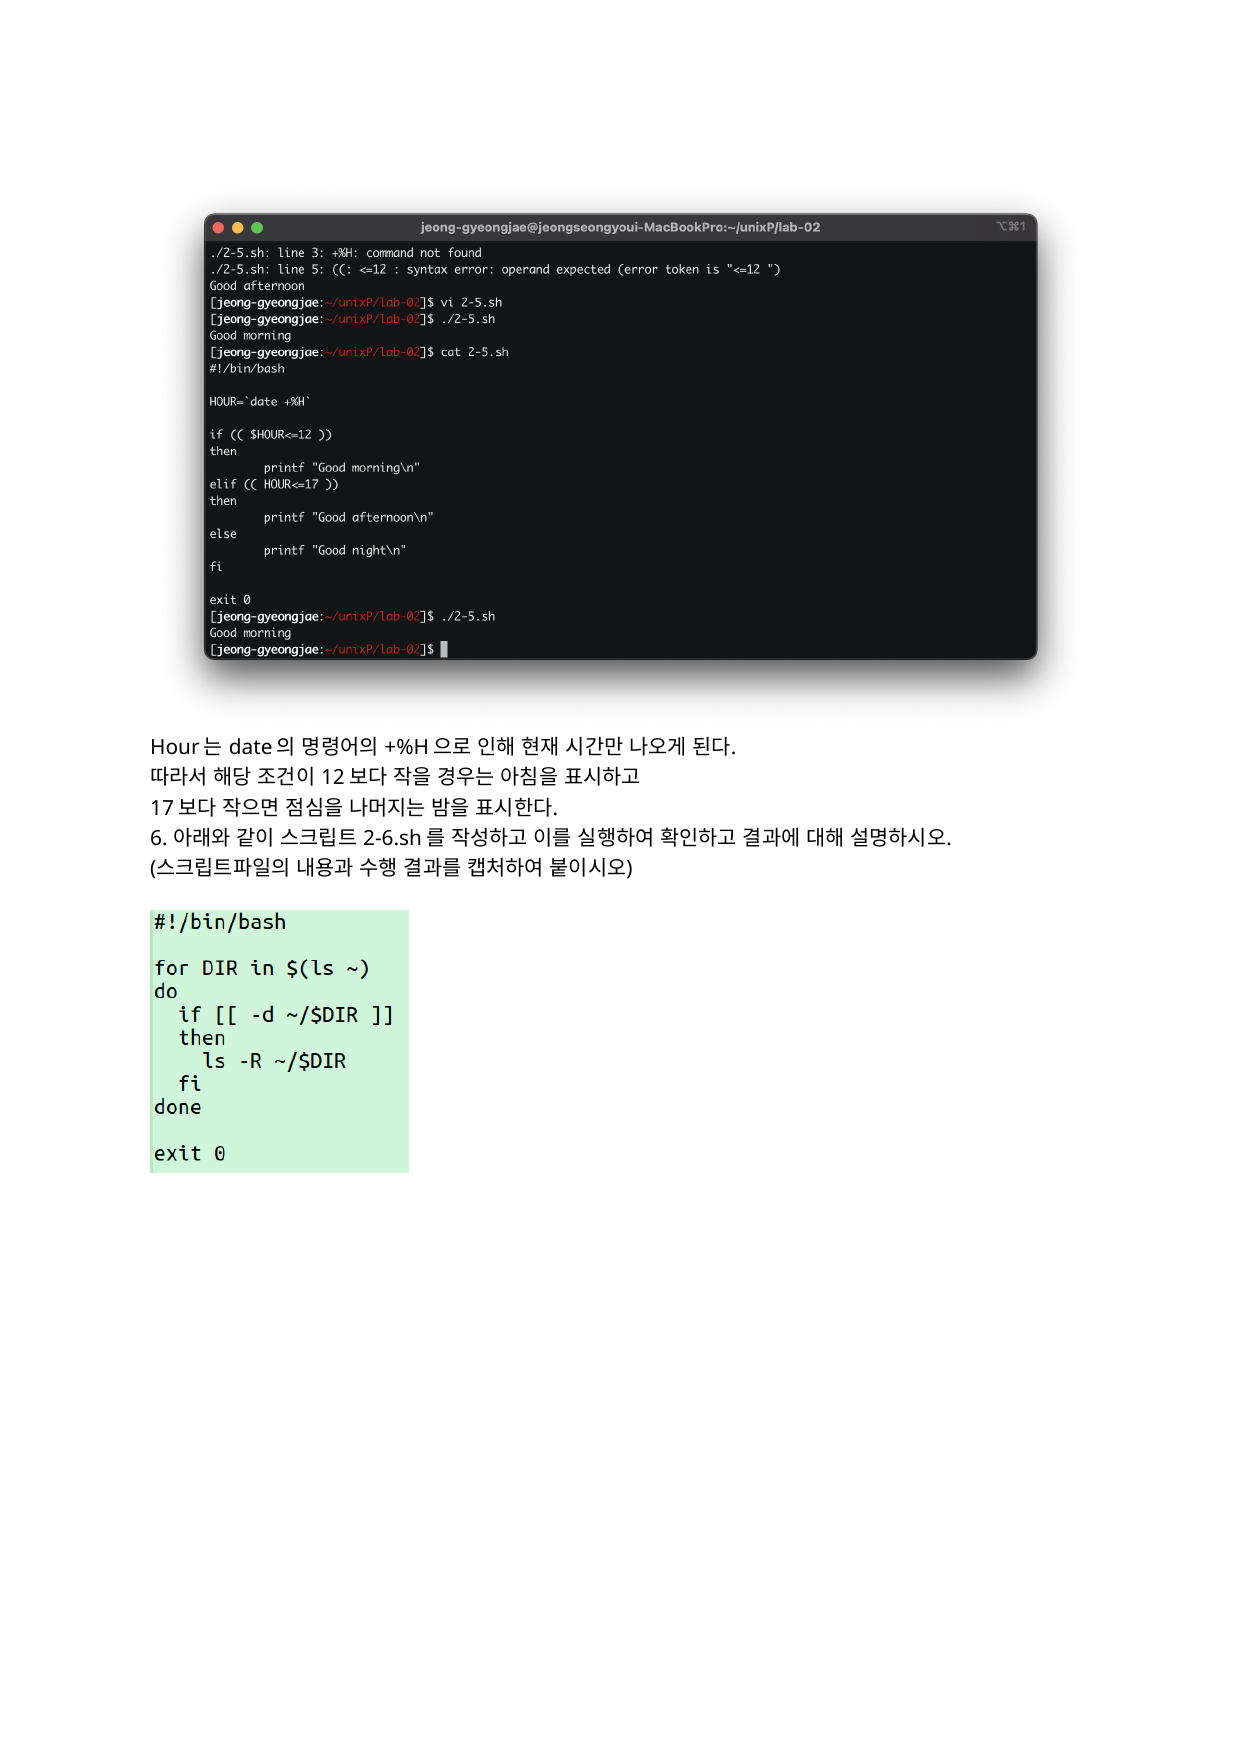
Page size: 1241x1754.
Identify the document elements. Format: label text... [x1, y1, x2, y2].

text 따라서 해당 조건이 12보다 작을 경우는 아침을 표시하고 [150, 761, 1090, 791]
text 6. 아래와 같이 스크립트 2-6.sh를 작성하고 이를 실행하여 확인하고 결과에 대해 설명하시오. [150, 821, 1090, 851]
picture [150, 177, 1091, 731]
text (스크립트파일의 내용과 수행 결과를 캡처하여 붙이시오) [150, 851, 1090, 882]
text 17보다 작으면 점심을 나머지는 밤을 표시한다. [150, 791, 1090, 821]
text Hour는 date의 명령어의 +%H으로 인해 현재 시간만 나오게 된다. [150, 731, 1090, 761]
picture [150, 910, 409, 1173]
